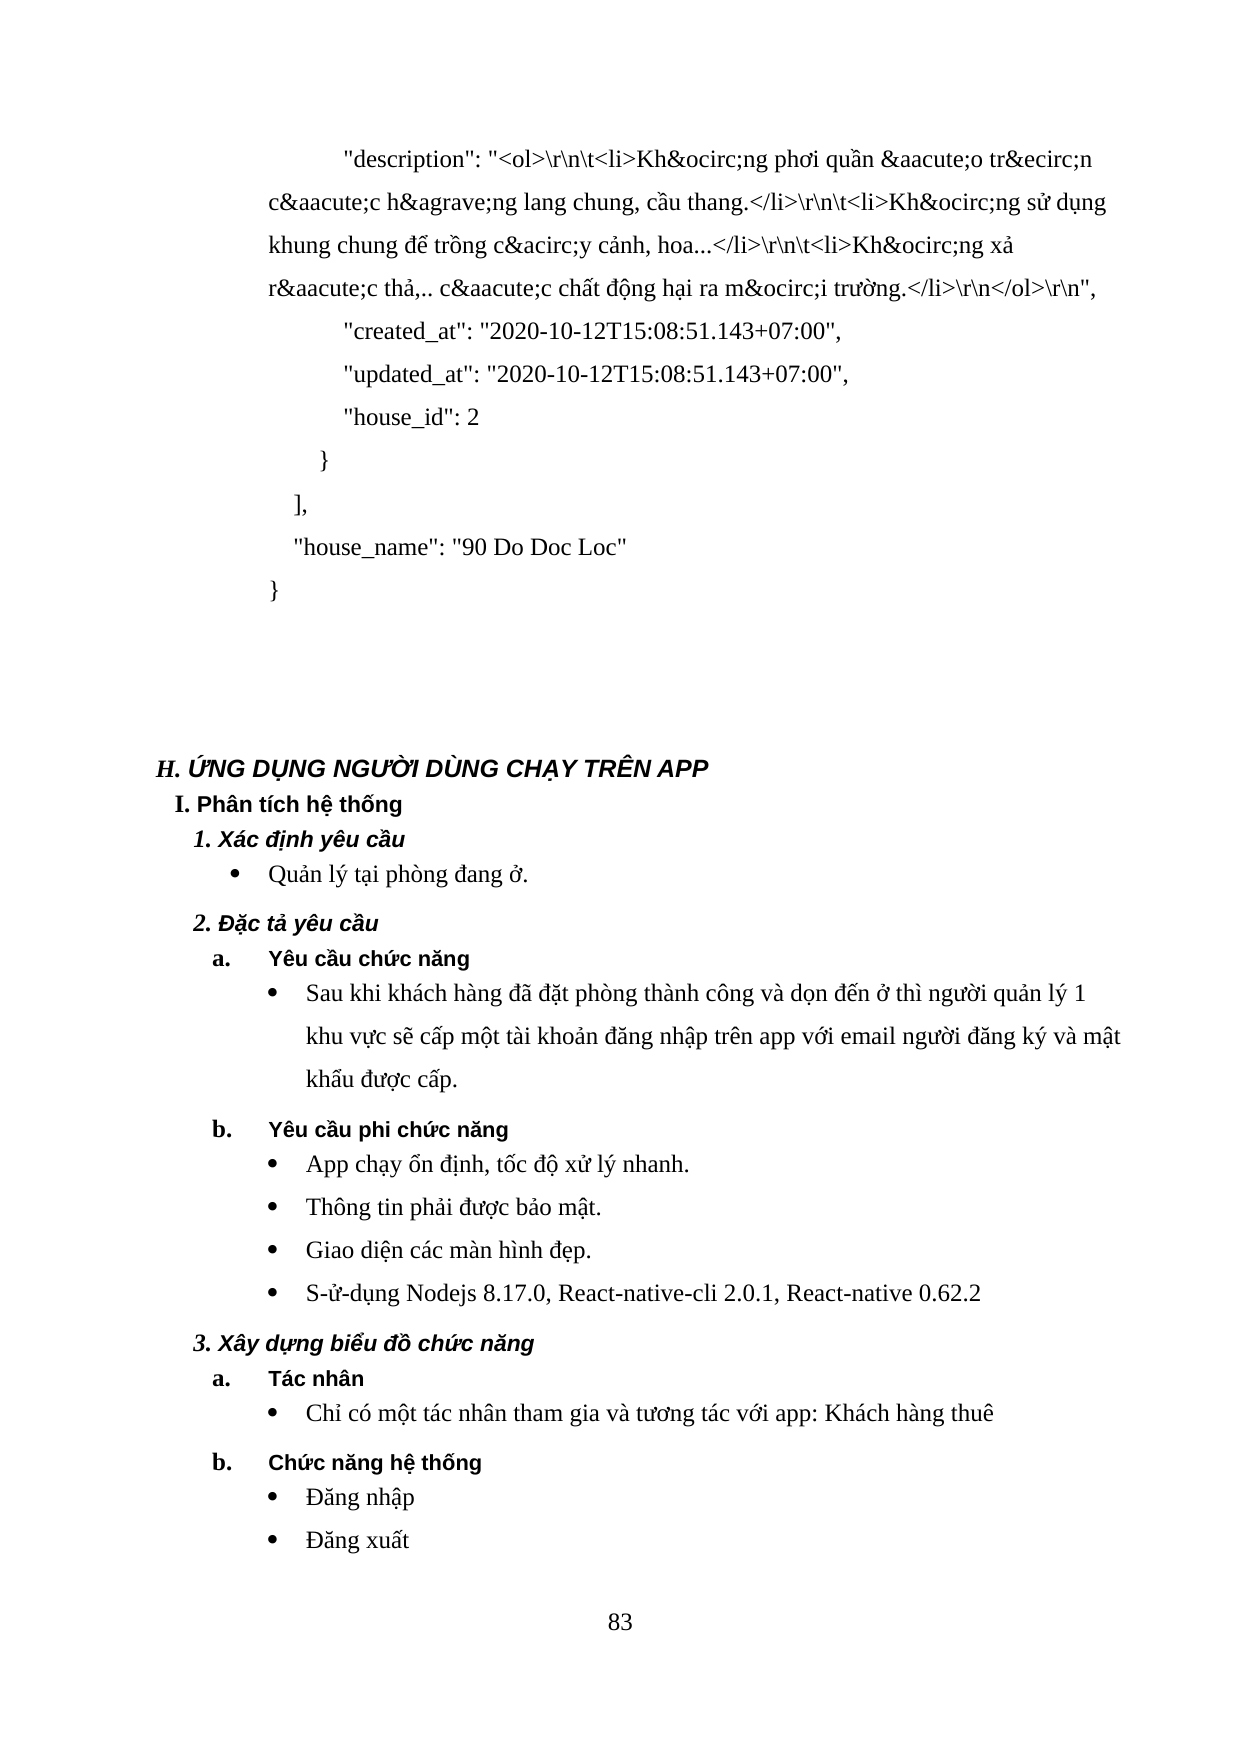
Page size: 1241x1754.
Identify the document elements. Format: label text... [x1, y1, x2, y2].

subtitle ỨNG DỤNG NGƯỜI DÙNG CHẠY TRÊN APP [156, 754, 1122, 783]
subtitle Đặc tả yêu cầu [156, 908, 1122, 937]
list App chạy ổn định, tốc độ xử lý nhanh. [268, 1149, 1122, 1178]
text } [268, 446, 1122, 474]
list Đăng nhập [268, 1482, 1122, 1511]
subtitle Phân tích hệ thống [156, 789, 1122, 818]
subtitle Chức năng hệ thống [156, 1447, 1122, 1476]
subtitle Xác định yêu cầu [156, 824, 1122, 853]
list S-ử-dụng Nodejs 8.17.0, React-native-cli 2.0.1, React-native 0.62.2 [268, 1278, 1122, 1307]
list Thông tin phải được bảo mật. [268, 1192, 1122, 1221]
text "description": "<ol>\r\n\t<li>Kh&ocirc;ng phơi quần &aacute;o tr&ecirc;n c&aacute;c h&agrave;ng lang chung, cầu thang.</li>\r\n\t<li>Kh&ocirc;ng sử dụng khung chung để trồng c&acirc;y cảnh, hoa...</li>\r\n\t<li>Kh&ocirc;ng xả r&aacute;c thả,.. c&aacute;c chất động hại ra m&ocirc;i trường.</li>\r\n</ol>\r\n", [268, 144, 1122, 302]
subtitle Tác nhân [156, 1363, 1122, 1391]
text } [268, 575, 1122, 604]
subtitle Xây dựng biểu đồ chức năng [156, 1328, 1122, 1356]
text "updated_at": "2020-10-12T15:08:51.143+07:00", [268, 359, 1122, 388]
list Chỉ có một tác nhân tham gia và tương tác với app: Khách hàng thuê [268, 1398, 1122, 1426]
text "house_name": "90 Do Doc Loc" [268, 532, 1122, 561]
list Sau khi khách hàng đã đặt phòng thành công và dọn đến ở thì người quản lý 1 khu vực sẽ cấp một tài khoản đăng nhập trên app với email người đăng ký và mật khẩu được cấp. [268, 978, 1122, 1093]
text "created_at": "2020-10-12T15:08:51.143+07:00", [268, 316, 1122, 345]
text "house_id": 2 [268, 402, 1122, 431]
text ], [268, 489, 1122, 517]
subtitle Yêu cầu chức năng [156, 943, 1122, 972]
list Giao diện các màn hình đẹp. [268, 1235, 1122, 1264]
subtitle Yêu cầu phi chức năng [156, 1114, 1122, 1143]
list Đăng xuất [268, 1525, 1122, 1554]
list Quản lý tại phòng đang ở. [231, 859, 1122, 888]
